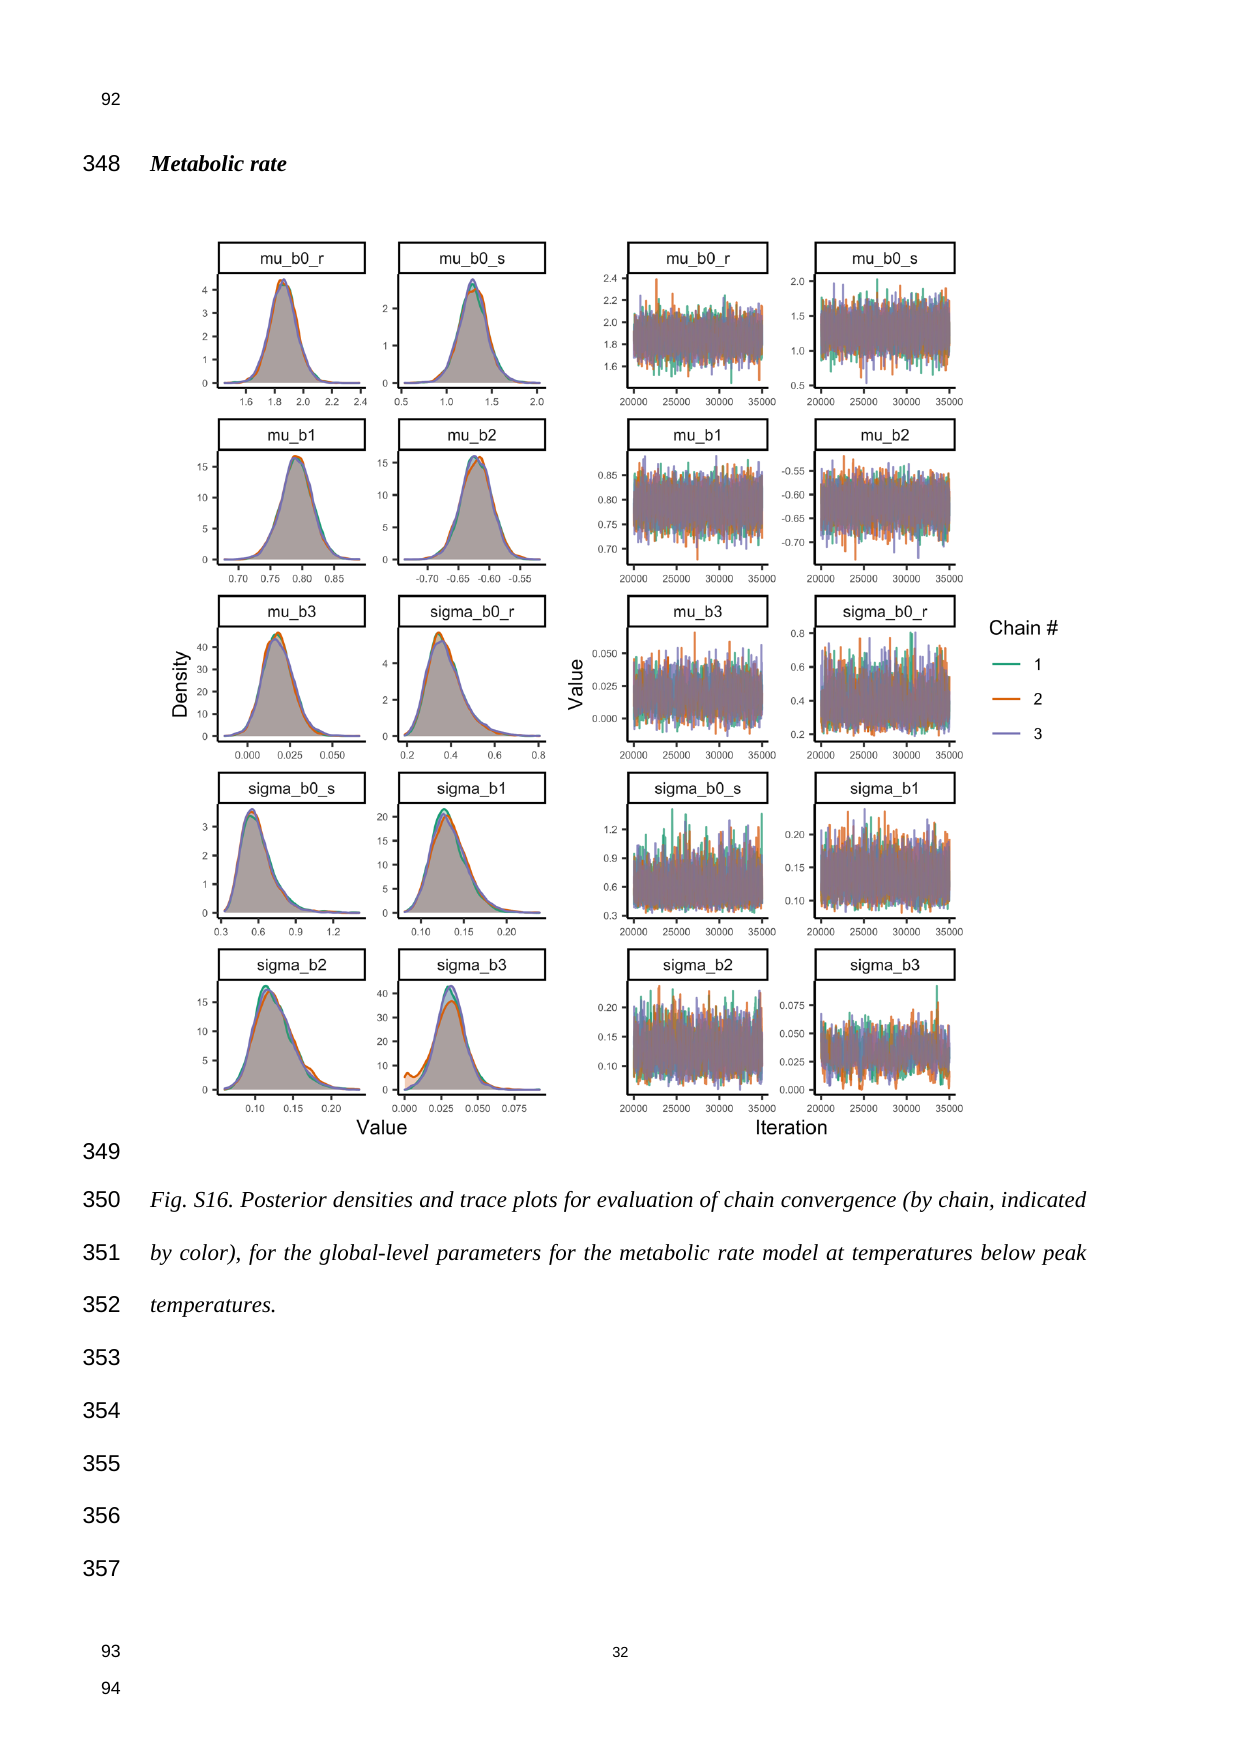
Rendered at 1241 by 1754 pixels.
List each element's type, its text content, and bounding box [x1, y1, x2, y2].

text Fig. S16. Posterior densities and trace plots for evaluation of chain convergence (by chain, indicated by color), for the global-level parameters for the metabolic rate model at temperatures below peak temperatures. [150, 1186, 1090, 1318]
picture [150, 219, 1091, 1160]
subtitle Metabolic rate [150, 150, 1090, 176]
